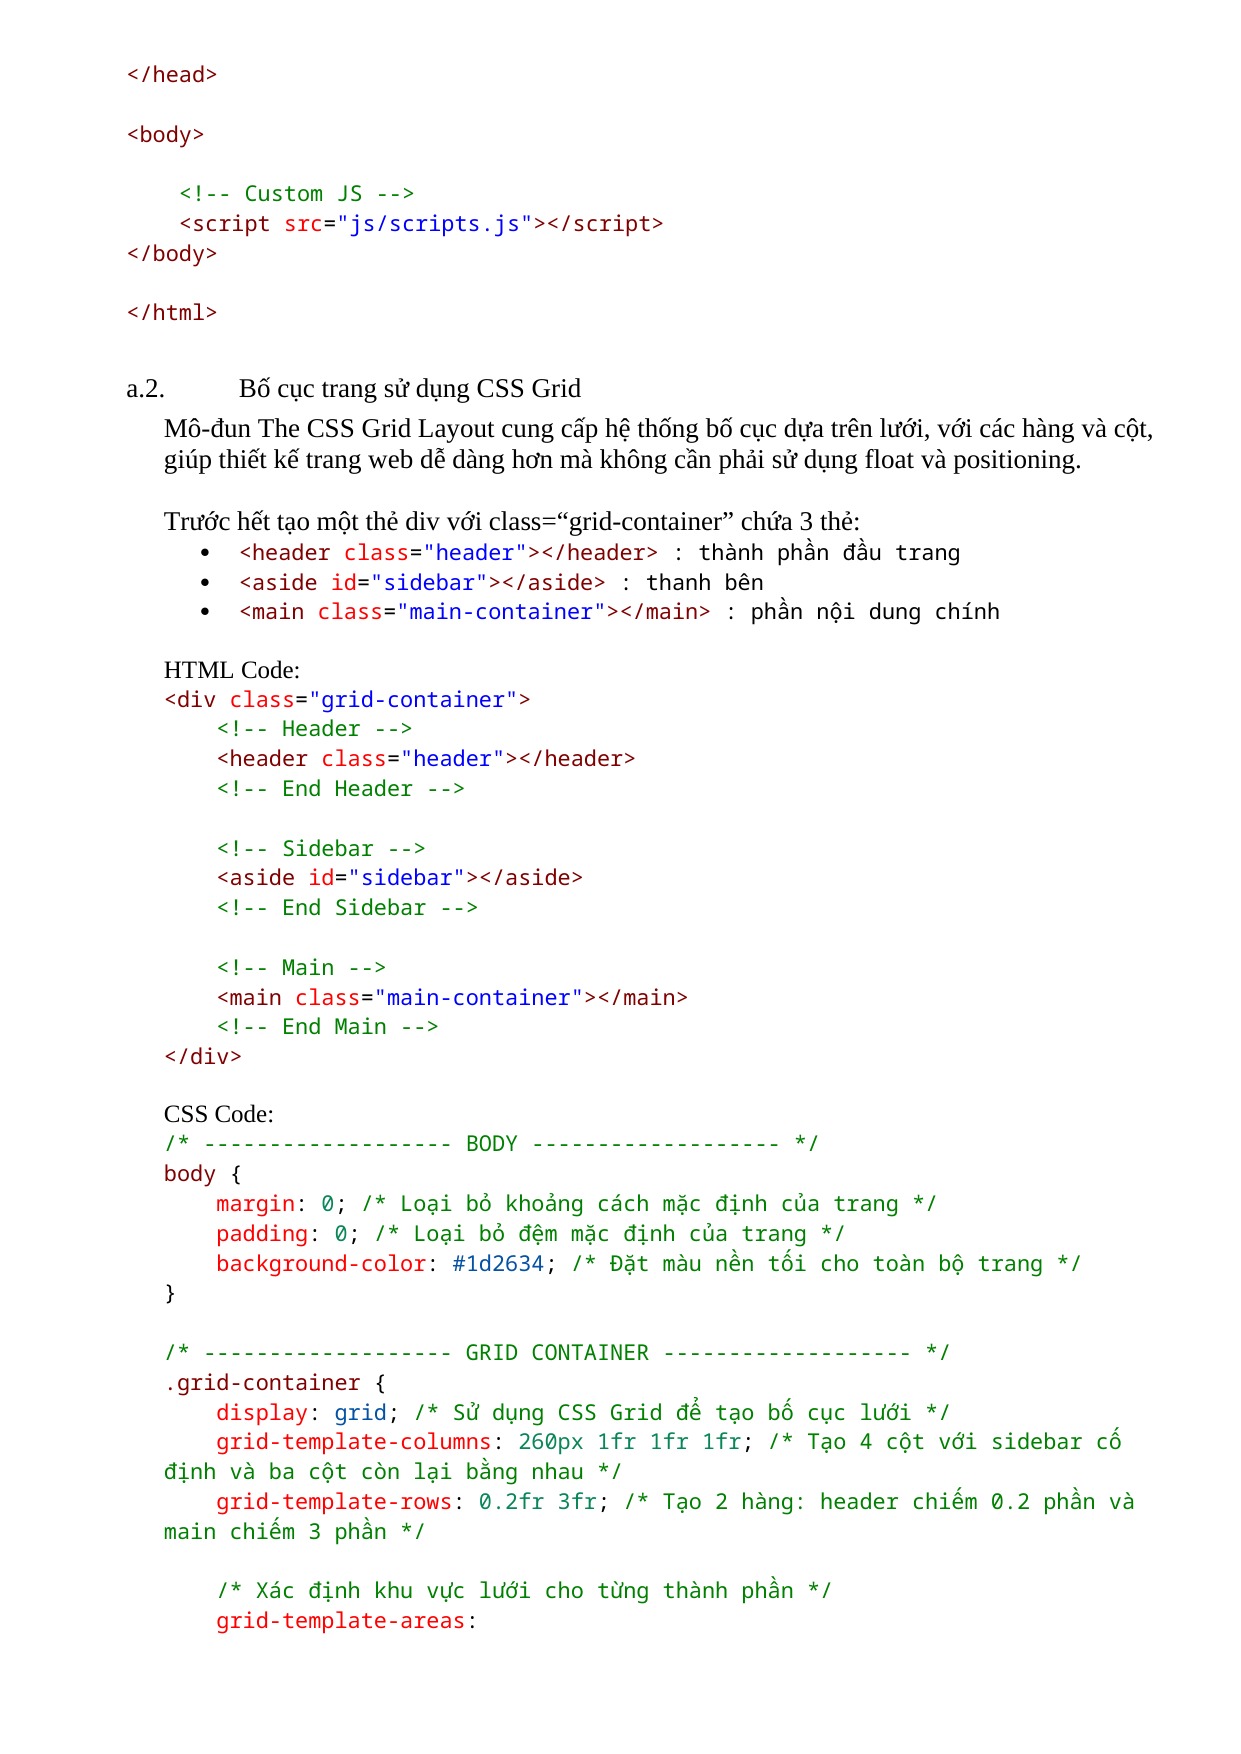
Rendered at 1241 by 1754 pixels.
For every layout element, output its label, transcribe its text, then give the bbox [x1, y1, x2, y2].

list <aside id="sidebar"></aside> : thanh bên [201, 566, 1181, 596]
text display: grid; /* Sử dụng CSS Grid để tạo bố cục lưới */ [164, 1396, 1181, 1426]
text <body> [126, 119, 1181, 148]
list <main class="main-container"></main> : phần nội dung chính [201, 596, 1181, 626]
text grid-template-rows: 0.2fr 3fr; /* Tạo 2 hàng: header chiếm 0.2 phần và main chiếm 3 phần */ [164, 1486, 1181, 1545]
text <!-- End Main --> [164, 1011, 1181, 1041]
text } [164, 1277, 1181, 1307]
subtitle Bố cục trang sử dụng CSS Grid [126, 373, 1181, 404]
list Trước hết tạo một thẻ div với class=“grid-container” chứa 3 thẻ: [164, 506, 1181, 537]
text <!-- Sidebar --> [164, 832, 1181, 862]
text <!-- Header --> [164, 713, 1181, 743]
text <main class="main-container"></main> [164, 981, 1181, 1011]
text <div class="grid-container"> [164, 683, 1181, 713]
text <!-- Custom JS --> [126, 178, 1181, 208]
text </div> [164, 1041, 1181, 1071]
text <header class="header"></header> [164, 743, 1181, 773]
text </head> [126, 59, 1181, 89]
list Mô-đun The CSS Grid Layout cung cấp hệ thống bố cục dựa trên lưới, với các hàng và cột, giúp thiết kế trang web dễ dàng hơn mà không cần phải sử dụng float và positioning. [164, 412, 1181, 474]
text <!-- Main --> [164, 952, 1181, 981]
text </html> [126, 297, 1181, 327]
list CSS Code: [164, 1099, 1181, 1128]
text <script src="js/scripts.js"></script> [126, 208, 1181, 238]
list <header class="header"></header> : thành phần đầu trang [201, 537, 1181, 566]
text .grid-container { [164, 1367, 1181, 1396]
text <!-- End Sidebar --> [164, 892, 1181, 922]
text grid-template-areas: [164, 1605, 1181, 1635]
text background-color: #1d2634; /* Đặt màu nền tối cho toàn bộ trang */ [164, 1247, 1181, 1277]
text </body> [126, 238, 1181, 268]
text <aside id="sidebar"></aside> [164, 862, 1181, 892]
text body { [164, 1158, 1181, 1188]
text <!-- End Header --> [164, 773, 1181, 803]
text /* ------------------- BODY ------------------- */ [164, 1128, 1181, 1158]
text grid-template-columns: 260px 1fr 1fr 1fr; /* Tạo 4 cột với sidebar cố định và ba cột còn lại bằng nhau */ [164, 1426, 1181, 1486]
list HTML Code: [164, 655, 1181, 683]
text /* ------------------- GRID CONTAINER ------------------- */ [164, 1337, 1181, 1367]
text /* Xác định khu vực lưới cho từng thành phần */ [164, 1575, 1181, 1605]
text margin: 0; /* Loại bỏ khoảng cách mặc định của trang */ [164, 1188, 1181, 1218]
text padding: 0; /* Loại bỏ đệm mặc định của trang */ [164, 1218, 1181, 1247]
